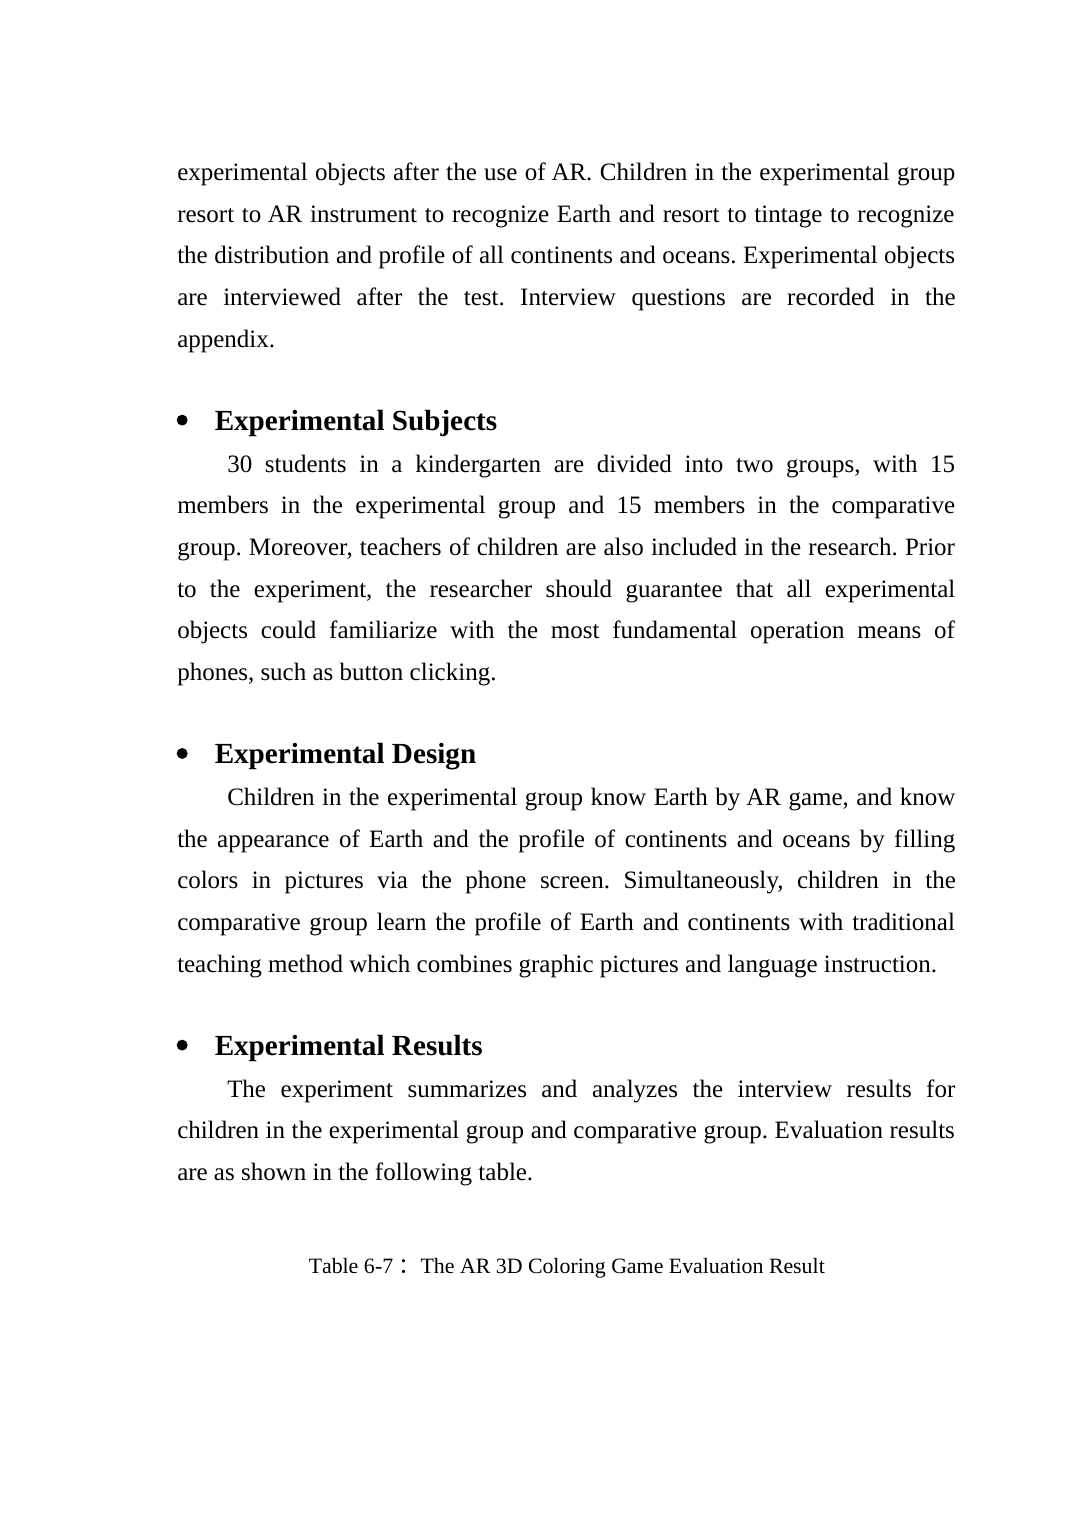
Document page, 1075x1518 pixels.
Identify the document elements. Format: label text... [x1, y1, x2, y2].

text 30 students in a kindergarten are divided into two groups, with 15 members in the experimental group and 15 members in the comparative group. Moreover, teachers of children are also included in the research. Prior to the experiment, the researcher should guarantee that all experimental objects could familiarize with the most fundamental operation means of phones, such as button clicking. [177, 439, 956, 689]
text Children in the experimental group know Earth by AR game, and know the appearance of Earth and the profile of continents and oceans by filling colors in pictures via the phone screen. Simultaneously, children in the comparative group learn the profile of Earth and continents with traditional teaching method which combines graphic pictures and language instruction. [177, 772, 956, 980]
list Experimental Results [177, 1022, 956, 1064]
list Experimental Design [177, 730, 956, 772]
text The experiment summarizes and analyzes the interview results for children in the experimental group and comparative group. Evaluation results are as shown in the following table. [177, 1064, 956, 1189]
list Experimental Subjects [177, 397, 956, 439]
text Table 6-7 ：The AR 3D Coloring Game Evaluation Result [177, 1248, 956, 1279]
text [177, 147, 956, 355]
